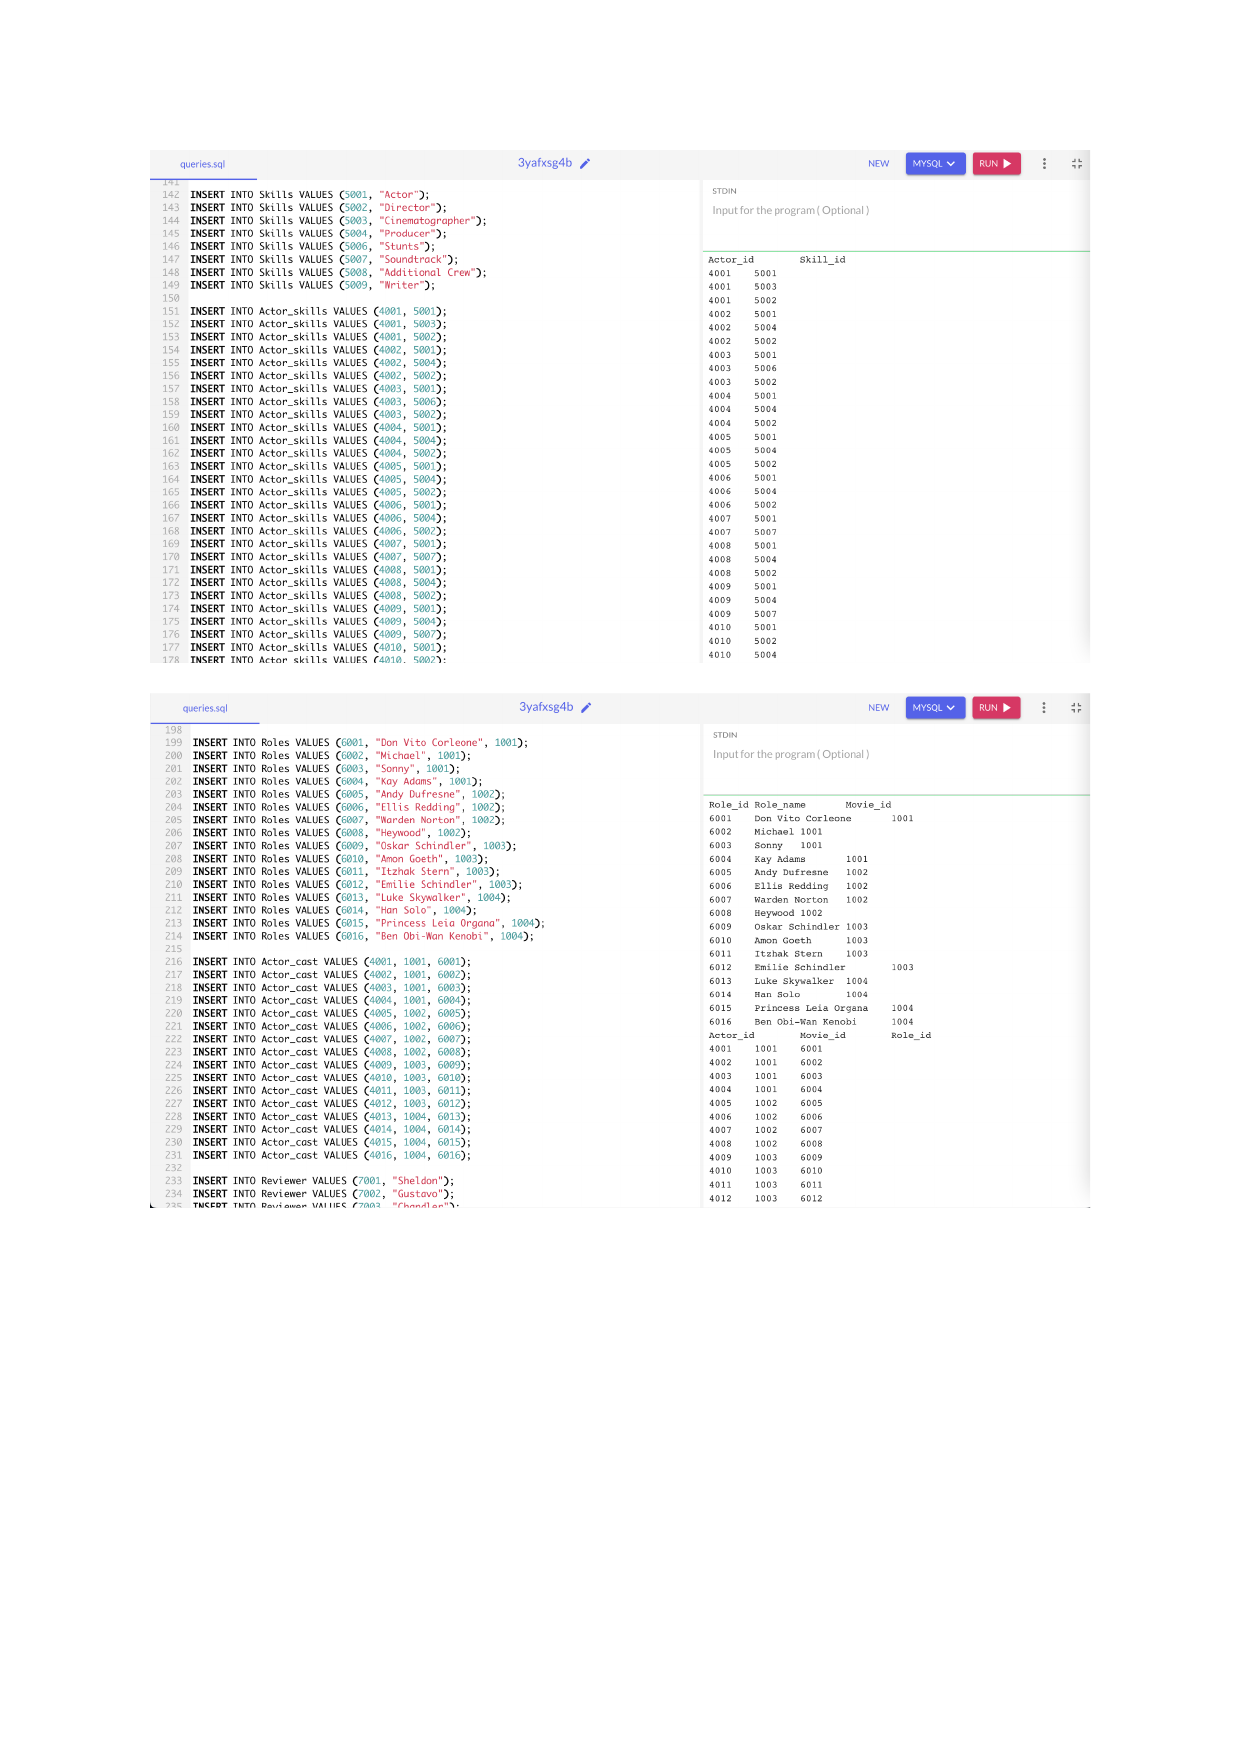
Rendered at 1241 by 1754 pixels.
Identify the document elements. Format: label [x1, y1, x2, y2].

picture [150, 693, 1091, 1208]
picture [150, 150, 1091, 663]
